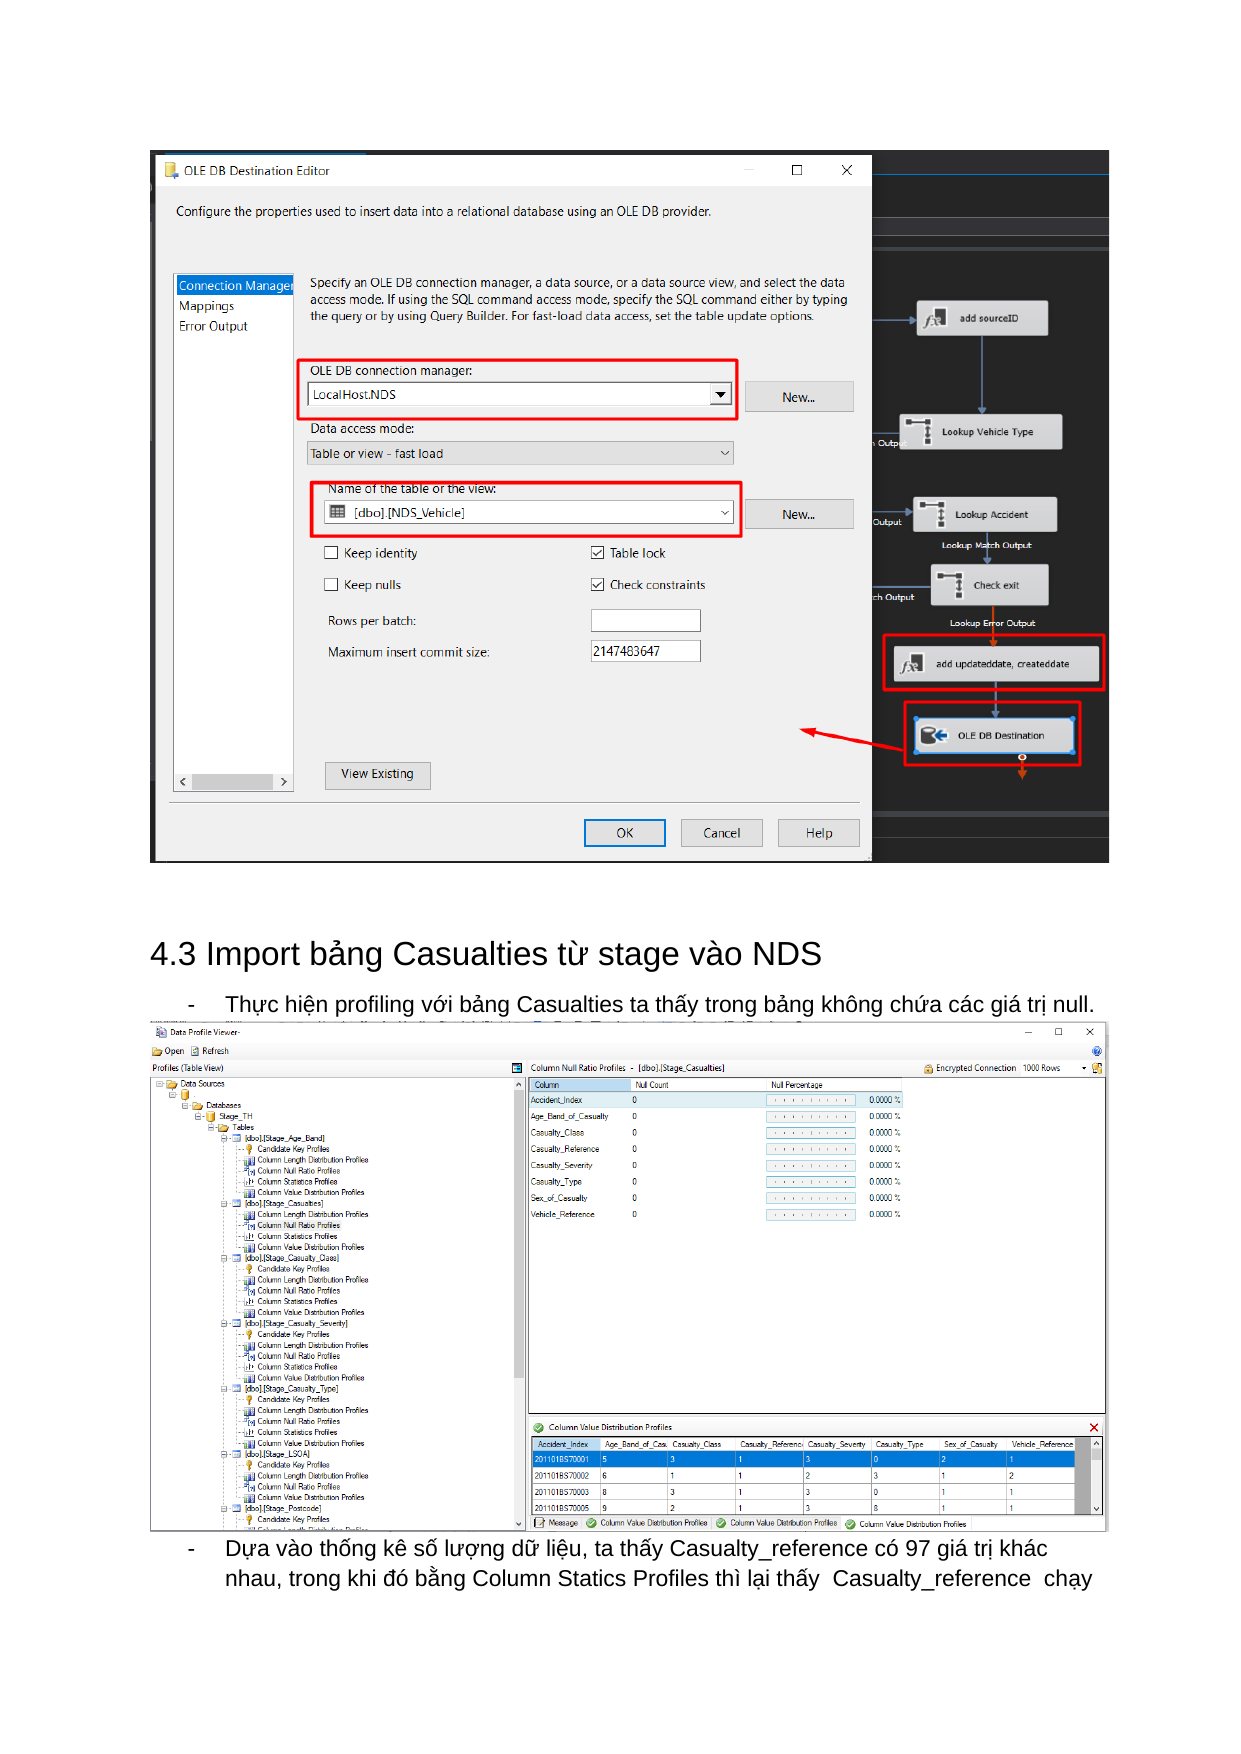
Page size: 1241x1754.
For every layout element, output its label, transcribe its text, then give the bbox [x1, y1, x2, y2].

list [187, 1535, 1109, 1592]
list Thực hiện profiling với bảng Casualties ta thấy trong bảng không chứa các giá trị null. [187, 991, 1109, 1017]
picture [150, 150, 1110, 863]
picture [150, 1021, 1110, 1532]
subtitle 4.3 Import bảng Casualties từ stage vào NDS [150, 934, 1109, 972]
